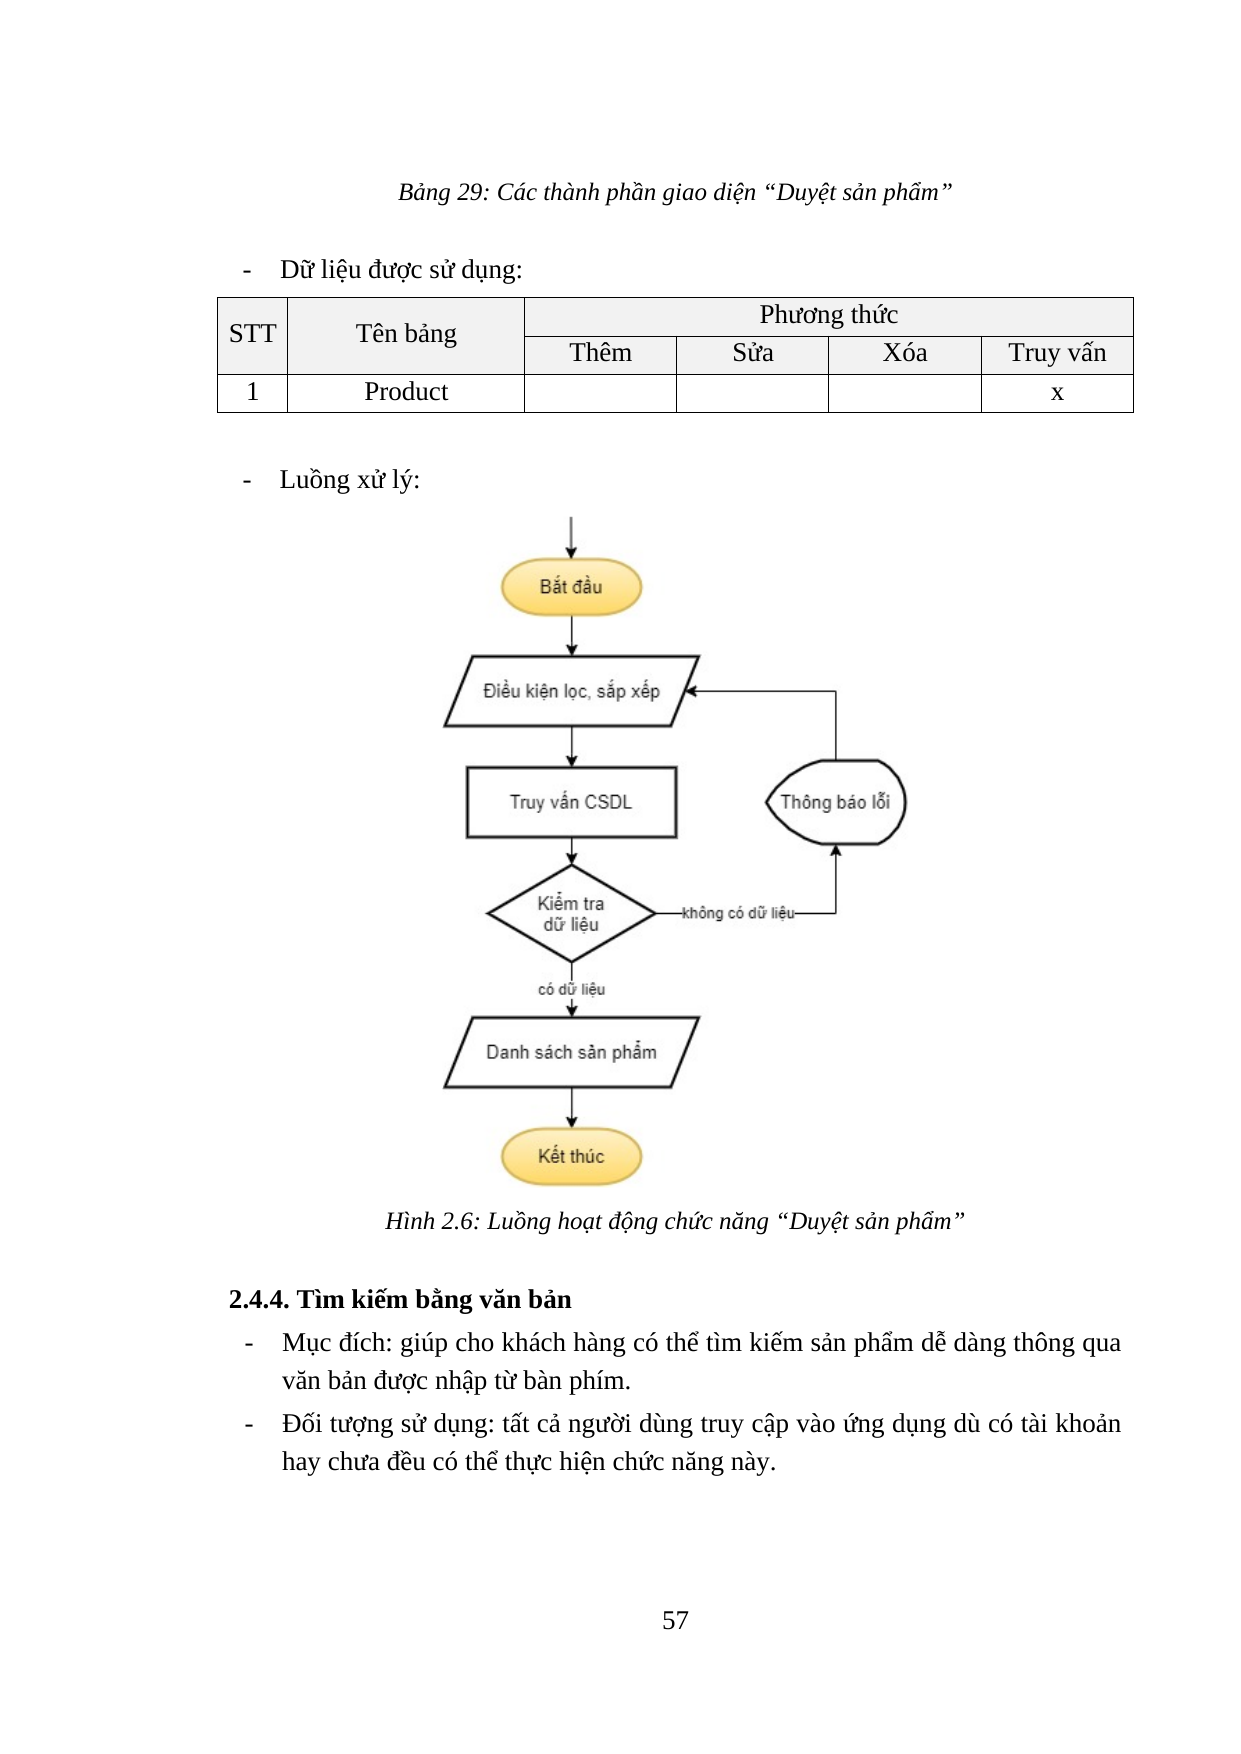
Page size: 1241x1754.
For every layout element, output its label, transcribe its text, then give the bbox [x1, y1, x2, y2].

picture [442, 506, 909, 1188]
table_cell Xóa [829, 337, 981, 374]
table_header Tên bảng [288, 298, 524, 374]
table_cell 1 [218, 375, 287, 412]
table_cell Thêm [525, 337, 676, 374]
table_cell Product [288, 375, 524, 412]
list Luồng xử lý: [242, 463, 1122, 494]
table_header STT [218, 298, 287, 374]
table_cell [525, 375, 676, 412]
list Mục đích: giúp cho khách hàng có thể tìm kiếm sản phẩm dễ dàng thông qua văn bản được nhập từ bàn phím. [244, 1327, 1122, 1395]
text Hình 2.6: Luồng hoạt động chức năng “Duyệt sản phẩm” [229, 1206, 1122, 1235]
list Dữ liệu được sử dụng: [242, 254, 1122, 285]
list Đối tượng sử dụng: tất cả người dùng truy cập vào ứng dụng dù có tài khoản hay chưa đều có thể thực hiện chức năng này. [244, 1407, 1122, 1476]
table_cell [677, 375, 828, 412]
table_cell [829, 375, 981, 412]
table_cell Sửa [677, 337, 828, 374]
table_cell Truy vấn [982, 337, 1133, 374]
table_header Phương thức [525, 298, 1133, 336]
text Bảng 29: Các thành phần giao diện “Duyệt sản phẩm” [229, 177, 1122, 206]
subtitle Tìm kiếm bằng văn bản [229, 1283, 1122, 1314]
table_cell x [982, 375, 1133, 412]
